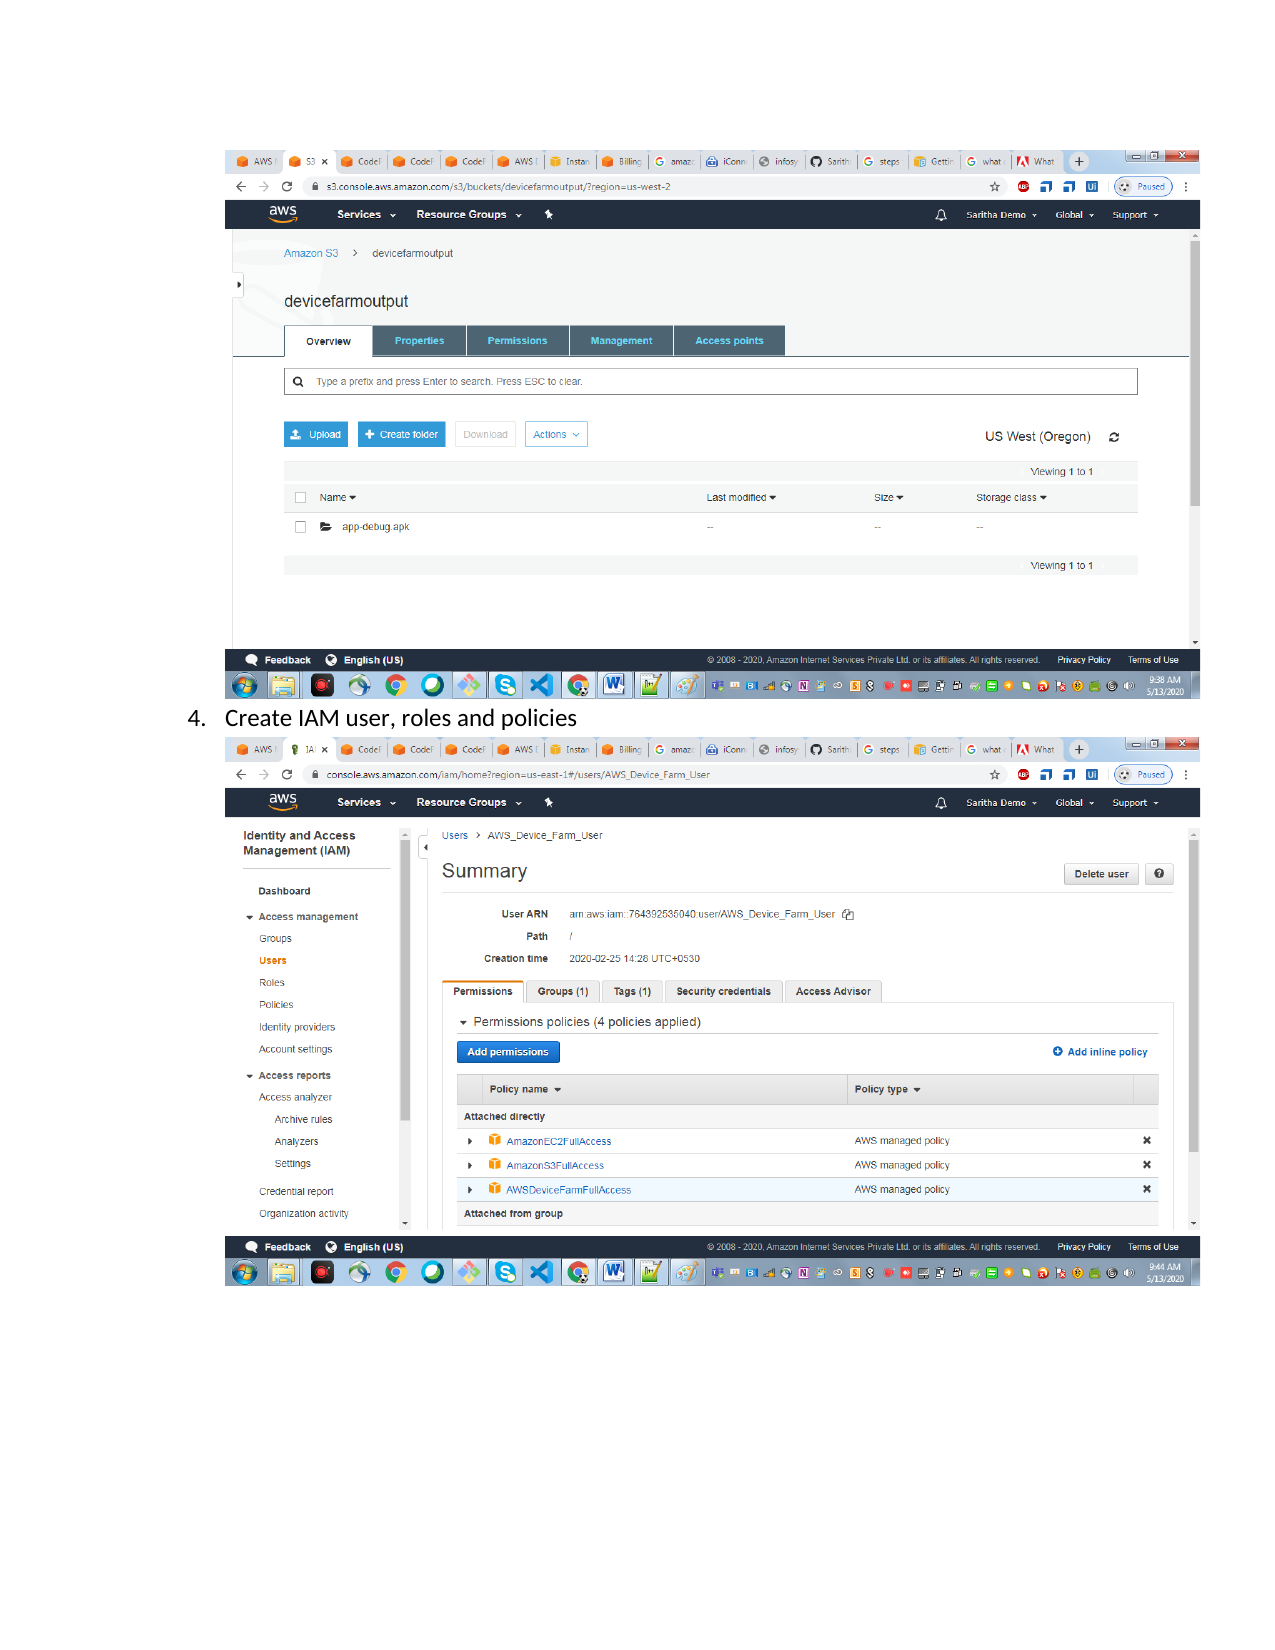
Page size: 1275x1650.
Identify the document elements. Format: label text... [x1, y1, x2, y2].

list Create IAM user, roles and policies [187, 702, 1125, 733]
picture [225, 150, 1200, 699]
picture [225, 737, 1200, 1286]
